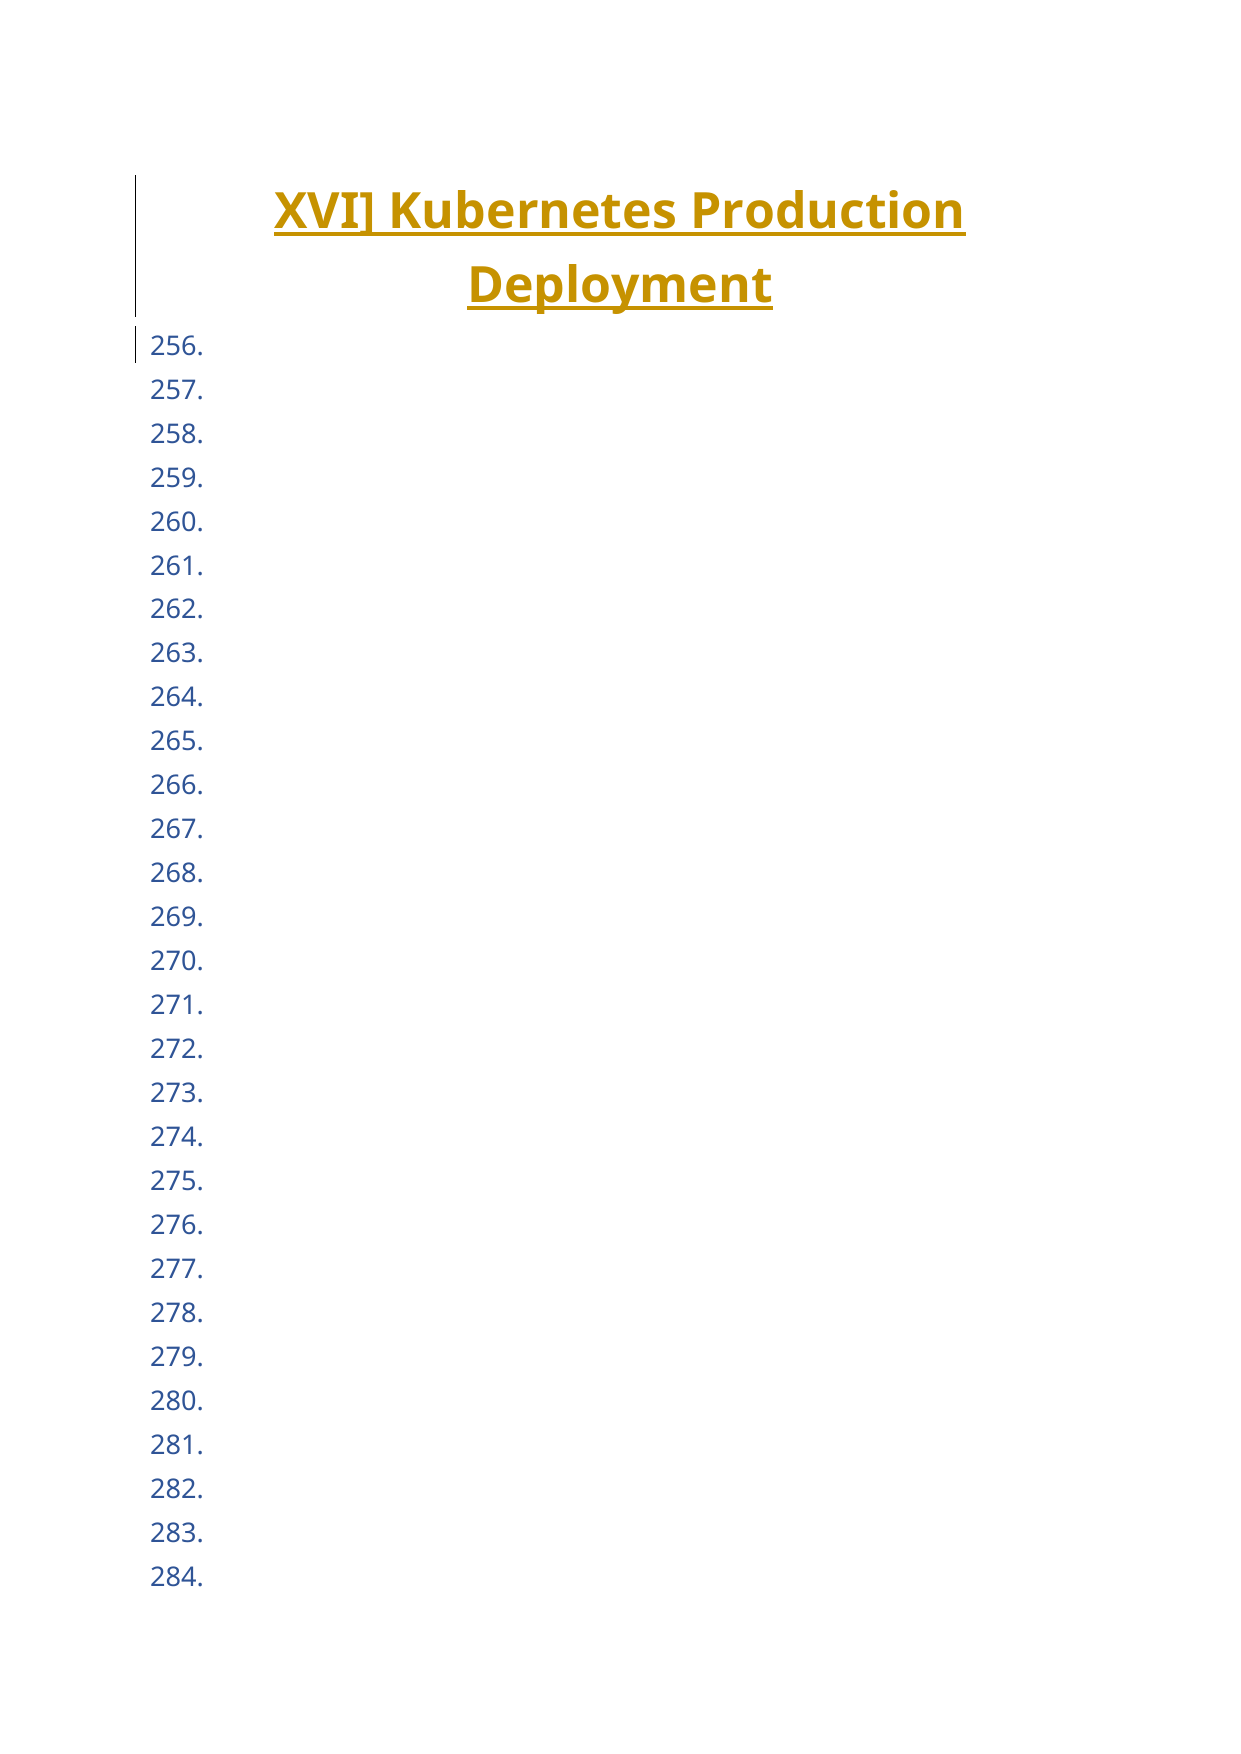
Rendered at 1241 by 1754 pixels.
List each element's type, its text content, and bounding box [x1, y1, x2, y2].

subtitle 269. [150, 898, 1090, 934]
subtitle 260. [150, 502, 1090, 539]
subtitle 259. [150, 458, 1090, 495]
subtitle 257. [150, 370, 1090, 407]
subtitle 262. [150, 590, 1090, 627]
subtitle 258. [150, 414, 1090, 451]
subtitle 264. [150, 678, 1090, 715]
subtitle 275. [150, 1161, 1090, 1198]
subtitle 277. [150, 1249, 1090, 1286]
subtitle 282. [150, 1469, 1090, 1506]
subtitle 272. [150, 1029, 1090, 1066]
subtitle 274. [150, 1117, 1090, 1154]
subtitle 268. [150, 854, 1090, 891]
subtitle 261. [150, 546, 1090, 583]
subtitle 284. [150, 1557, 1090, 1594]
subtitle 280. [150, 1381, 1090, 1418]
subtitle 266. [150, 766, 1090, 803]
subtitle 273. [150, 1073, 1090, 1110]
subtitle 283. [150, 1513, 1090, 1550]
subtitle 279. [150, 1337, 1090, 1374]
subtitle 263. [150, 634, 1090, 671]
subtitle 281. [150, 1425, 1090, 1462]
subtitle 267. [150, 810, 1090, 847]
subtitle 271. [150, 986, 1090, 1022]
subtitle 265. [150, 722, 1090, 759]
subtitle 278. [150, 1293, 1090, 1330]
subtitle 256. [150, 326, 1090, 363]
subtitle 270. [150, 942, 1090, 978]
subtitle 276. [150, 1205, 1090, 1242]
